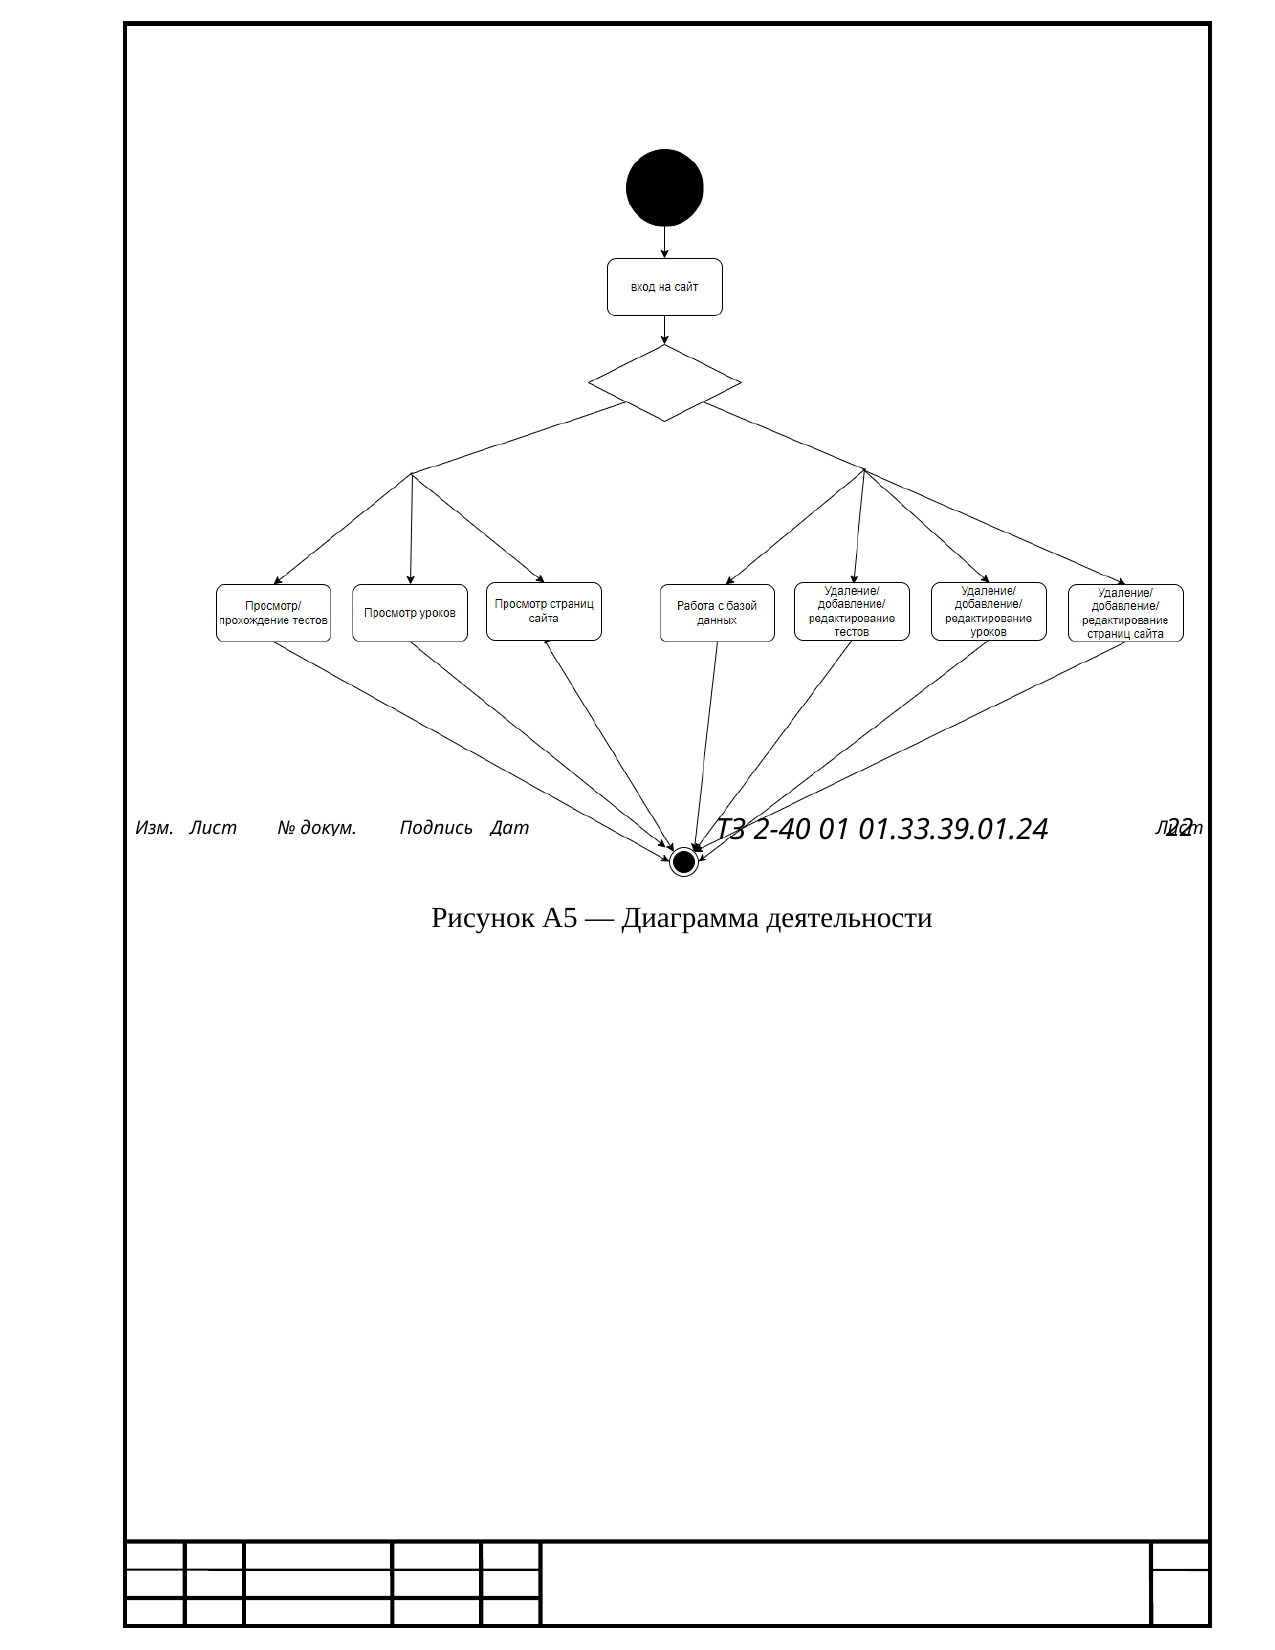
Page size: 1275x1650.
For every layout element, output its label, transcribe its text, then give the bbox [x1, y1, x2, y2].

picture [1181, 825, 1187, 832]
text Рисунок А5 — Диаграмма деятельности [177, 900, 1186, 933]
picture [177, 118, 1187, 881]
